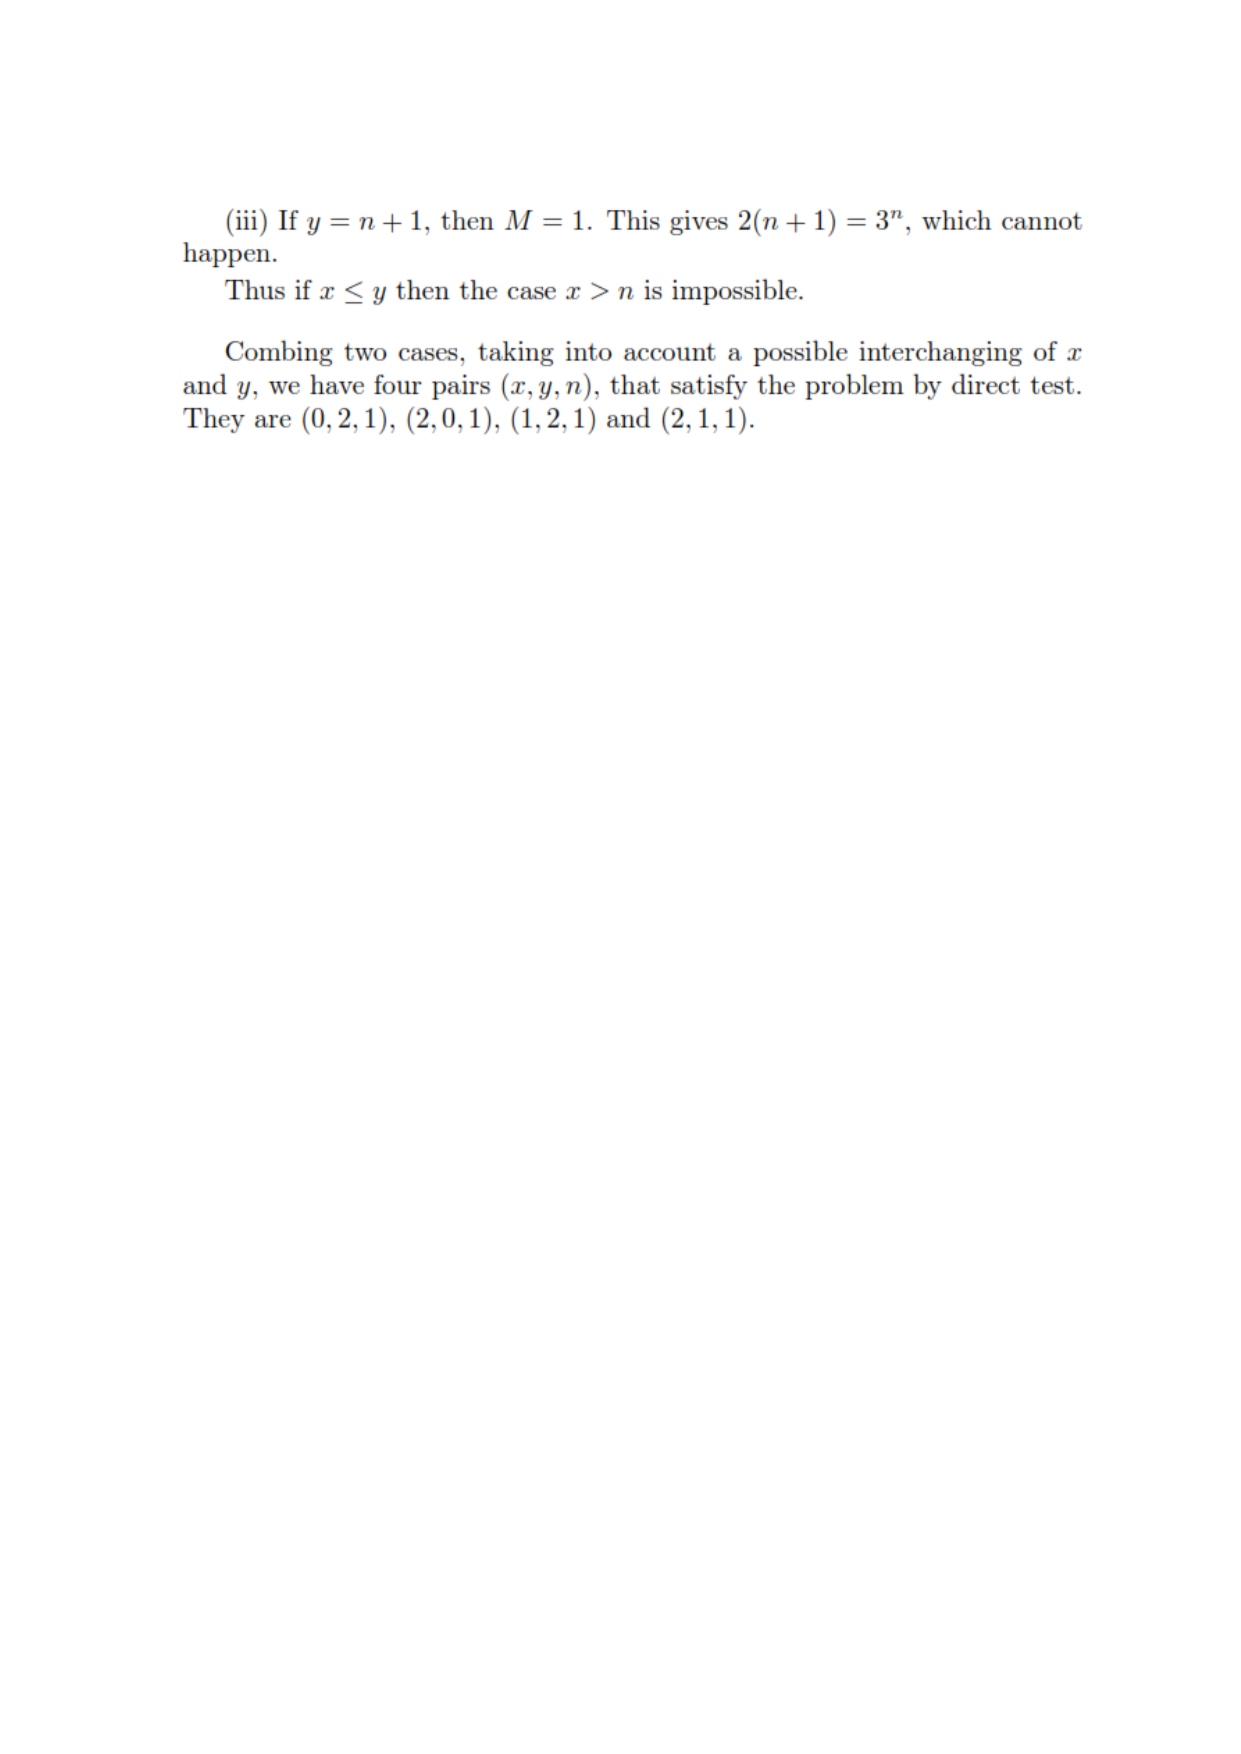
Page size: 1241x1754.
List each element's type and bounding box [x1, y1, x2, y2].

picture [150, 203, 1091, 450]
